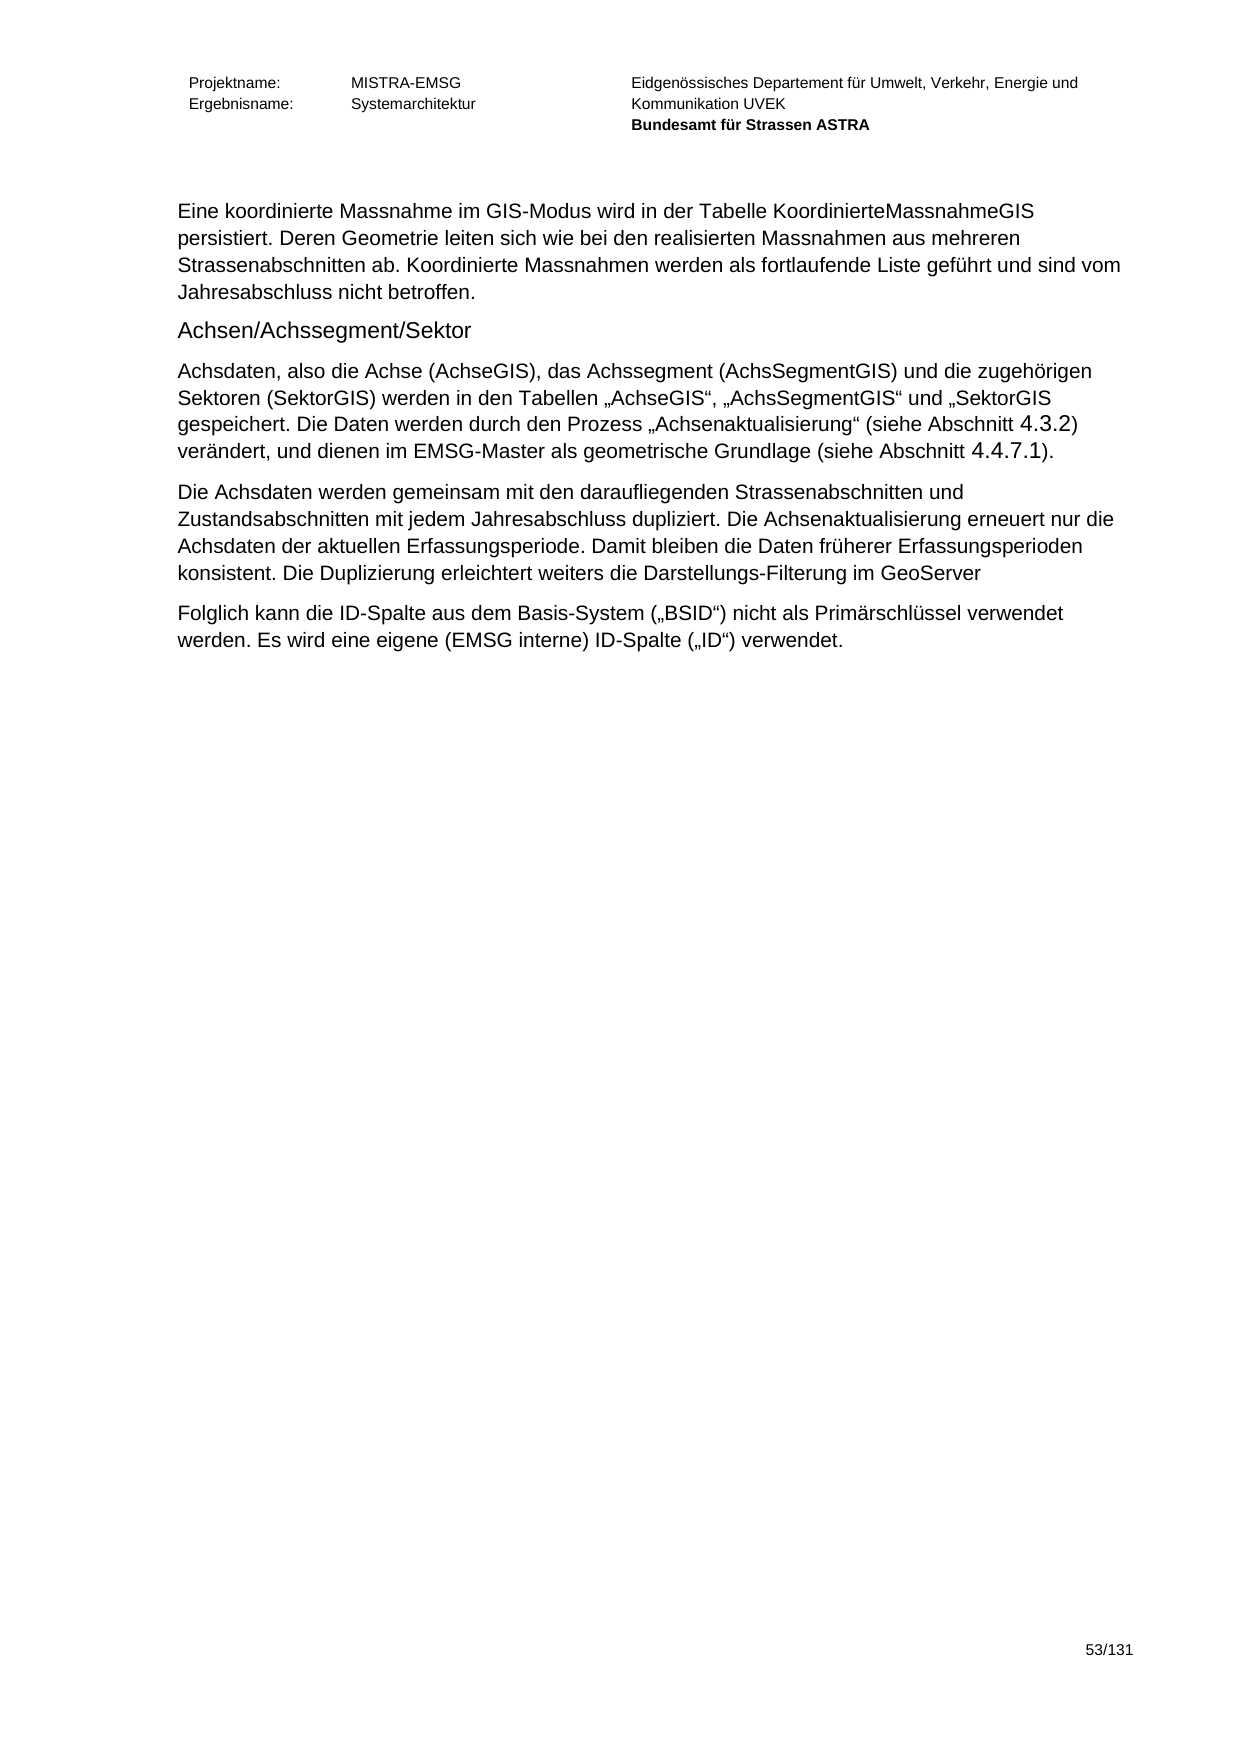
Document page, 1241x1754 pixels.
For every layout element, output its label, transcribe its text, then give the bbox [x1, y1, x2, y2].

text Achsen/Achssegment/Sektor [177, 317, 1122, 343]
text Folglich kann die ID-Spalte aus dem Basis-System („BSID“) nicht als Primärschlüssel verwendet werden. Es wird eine eigene (EMSG interne) ID-Spalte („ID“) verwendet. [177, 597, 1122, 651]
text Die Achsdaten werden gemeinsam mit den daraufliegenden Strassenabschnitten und Zustandsabschnitten mit jedem Jahresabschluss dupliziert. Die Achsenaktualisierung erneuert nur die Achsdaten der aktuellen Erfassungsperiode. Damit bleiben die Daten früherer Erfassungsperioden konsistent. Die Duplizierung erleichtert weiters die Darstellungs-Filterung im GeoServer [177, 476, 1122, 585]
text Achsdaten, also die Achse (AchseGIS), das Achssegment (AchsSegmentGIS) und die zugehörigen Sektoren (SektorGIS) werden in den Tabellen „AchseGIS“, „AchsSegmentGIS“ und „SektorGIS gespeichert. Die Daten werden durch den Prozess „Achsenaktualisierung“ (siehe Abschnitt 4.3.2) verändert, und dienen im EMSG-Master als geometrische Grundlage (siehe Abschnitt 4.4.7.1). [177, 356, 1122, 464]
text Eine koordinierte Massnahme im GIS-Modus wird in der Tabelle KoordinierteMassnahmeGIS persistiert. Deren Geometrie leiten sich wie bei den realisierten Massnahmen aus mehreren Strassenabschnitten ab. Koordinierte Massnahmen werden als fortlaufende Liste geführt und sind vom Jahresabschluss nicht betroffen. [177, 196, 1122, 304]
